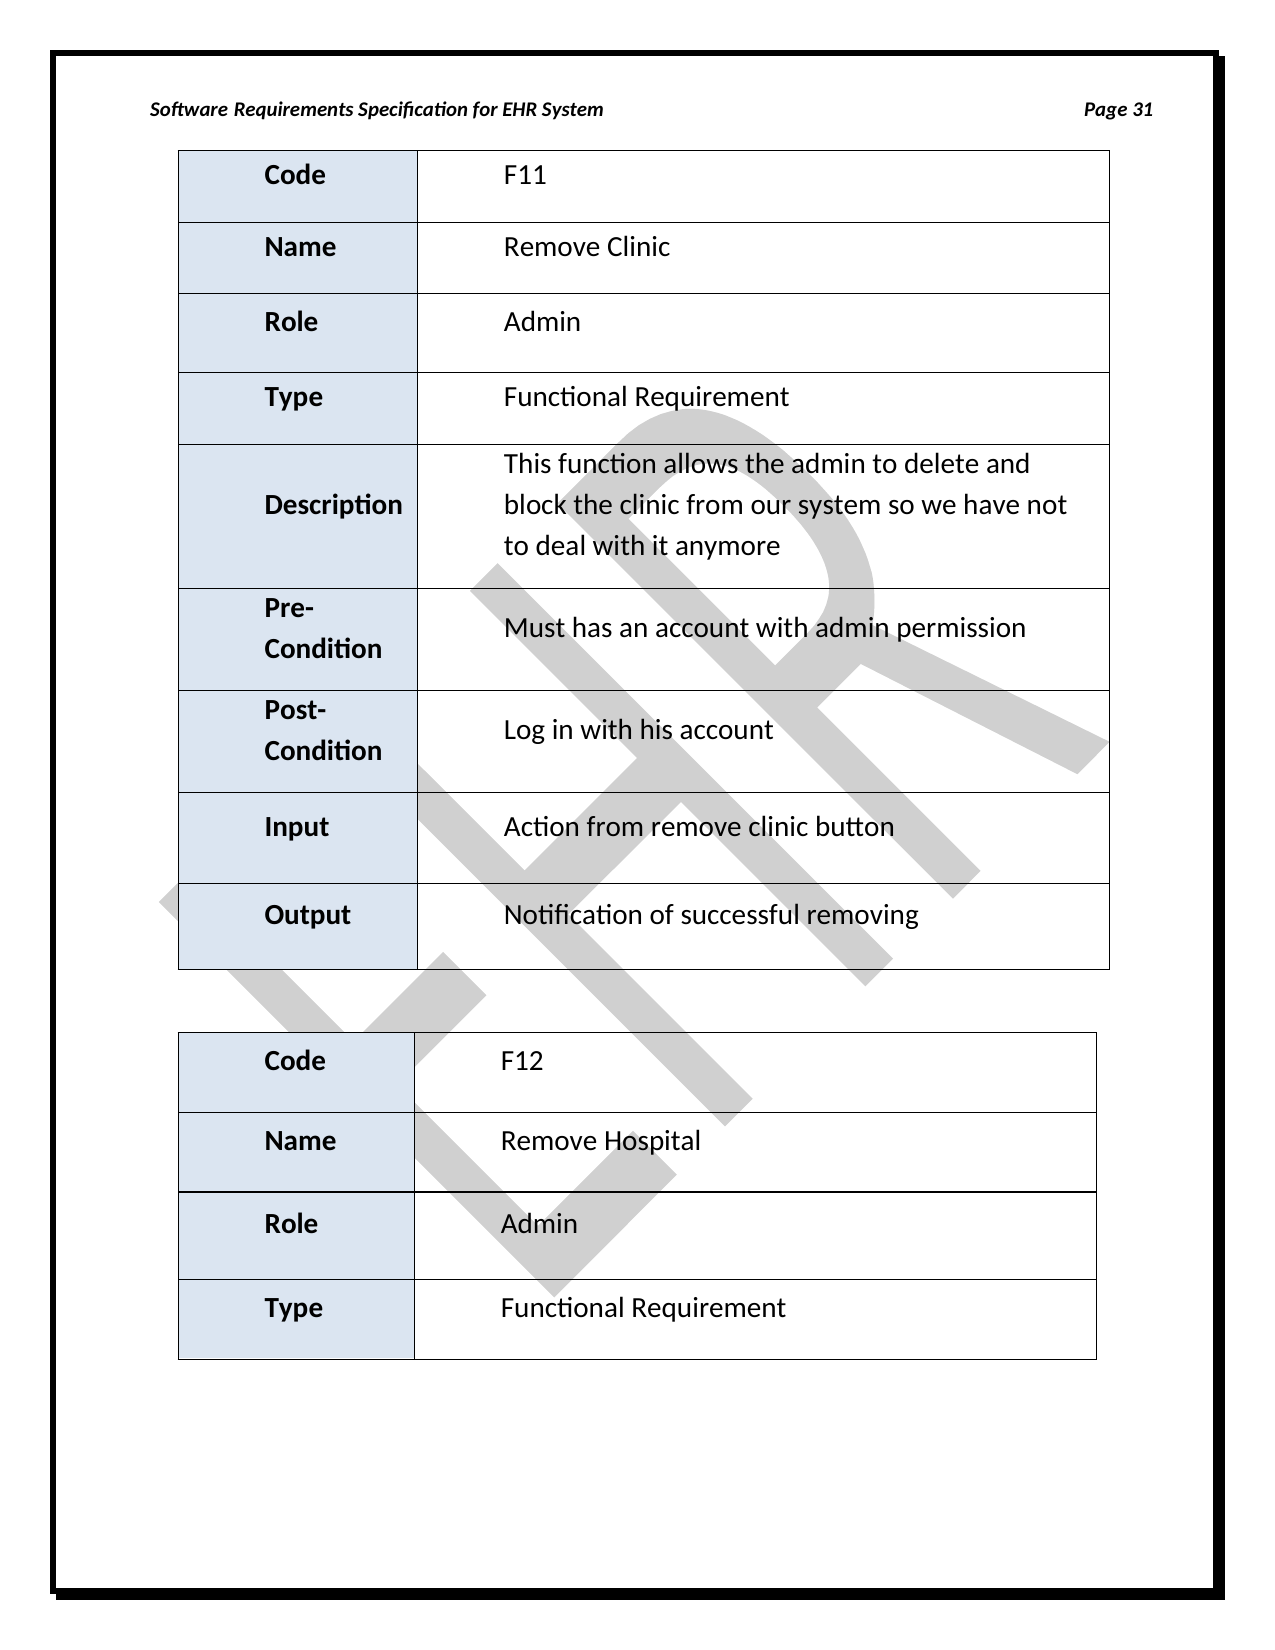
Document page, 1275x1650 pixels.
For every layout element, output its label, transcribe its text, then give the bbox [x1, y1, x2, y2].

table_cell Remove Clinic [418, 223, 1109, 293]
table_cell Admin [418, 294, 1109, 372]
table_header Code [179, 1033, 414, 1112]
table_cell Remove Hospital [415, 1113, 1096, 1191]
table_header Code [179, 151, 417, 222]
table_cell Post-Condition [179, 691, 417, 792]
table_header F12 [415, 1033, 1096, 1112]
table_cell Type [179, 1280, 414, 1358]
table_cell Name [179, 1113, 414, 1191]
table_header F11 [418, 151, 1109, 222]
table_cell Role [179, 1193, 414, 1279]
table_cell Input [179, 793, 417, 883]
table_cell Admin [415, 1193, 1096, 1279]
table_cell Role [179, 294, 417, 372]
table_cell Functional Requirement [415, 1280, 1096, 1358]
table_cell Output [179, 884, 417, 969]
table_cell Description [179, 445, 417, 588]
table_cell Type [179, 373, 417, 444]
table_cell Pre-Condition [179, 589, 417, 690]
table_cell This function allows the admin to delete and block the clinic from our system so we have not to deal with it anymore [418, 445, 1109, 588]
table_cell Notification of successful removing [418, 884, 1109, 969]
table_cell Log in with his account [418, 691, 1109, 792]
table_cell Functional Requirement [418, 373, 1109, 444]
table_cell Must has an account with admin permission [418, 589, 1109, 690]
table_cell Name [179, 223, 417, 293]
table_cell Action from remove clinic button [418, 793, 1109, 883]
